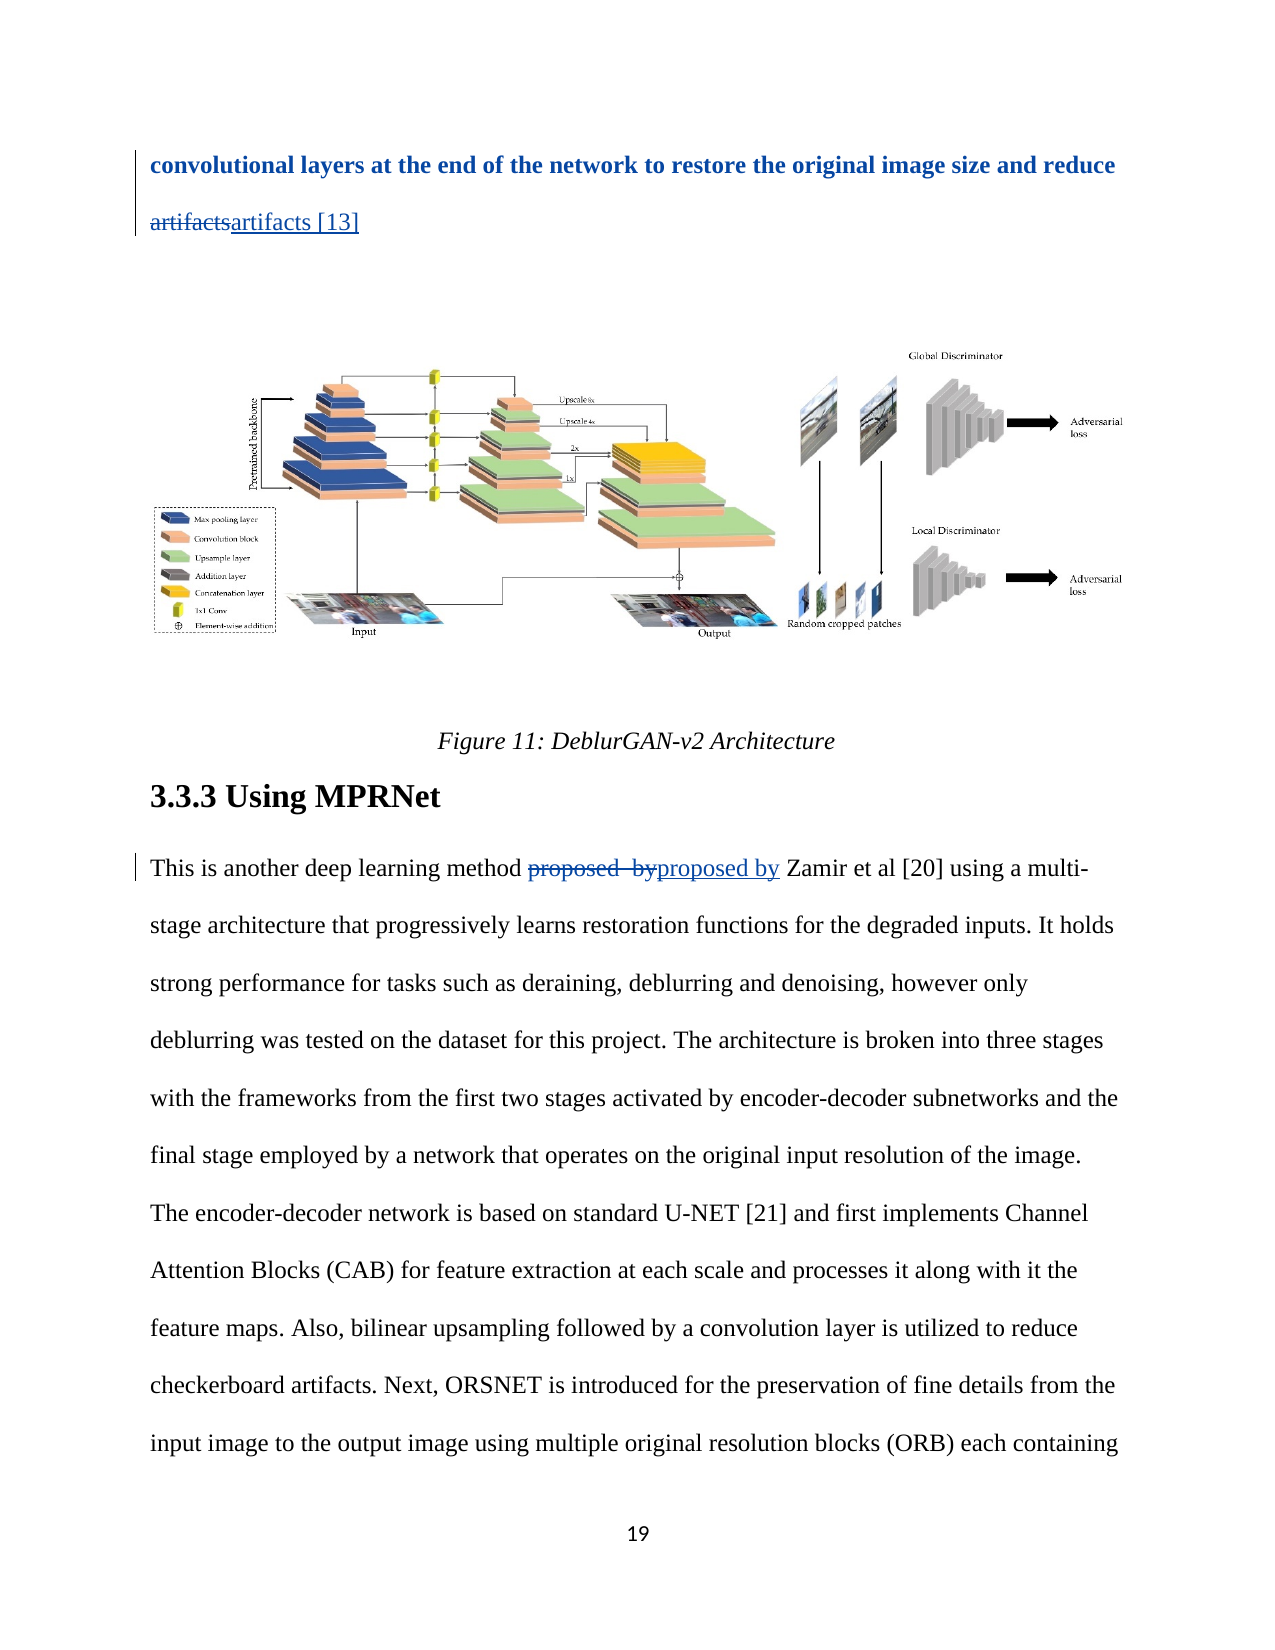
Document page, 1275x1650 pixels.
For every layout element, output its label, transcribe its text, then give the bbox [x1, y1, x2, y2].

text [150, 853, 1125, 1456]
text 3.3.3 Using MPRNet [150, 776, 1125, 814]
text Figure 11: DeblurGAN-v2 Architecture [150, 726, 1125, 755]
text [150, 150, 1125, 236]
picture [150, 322, 1125, 669]
